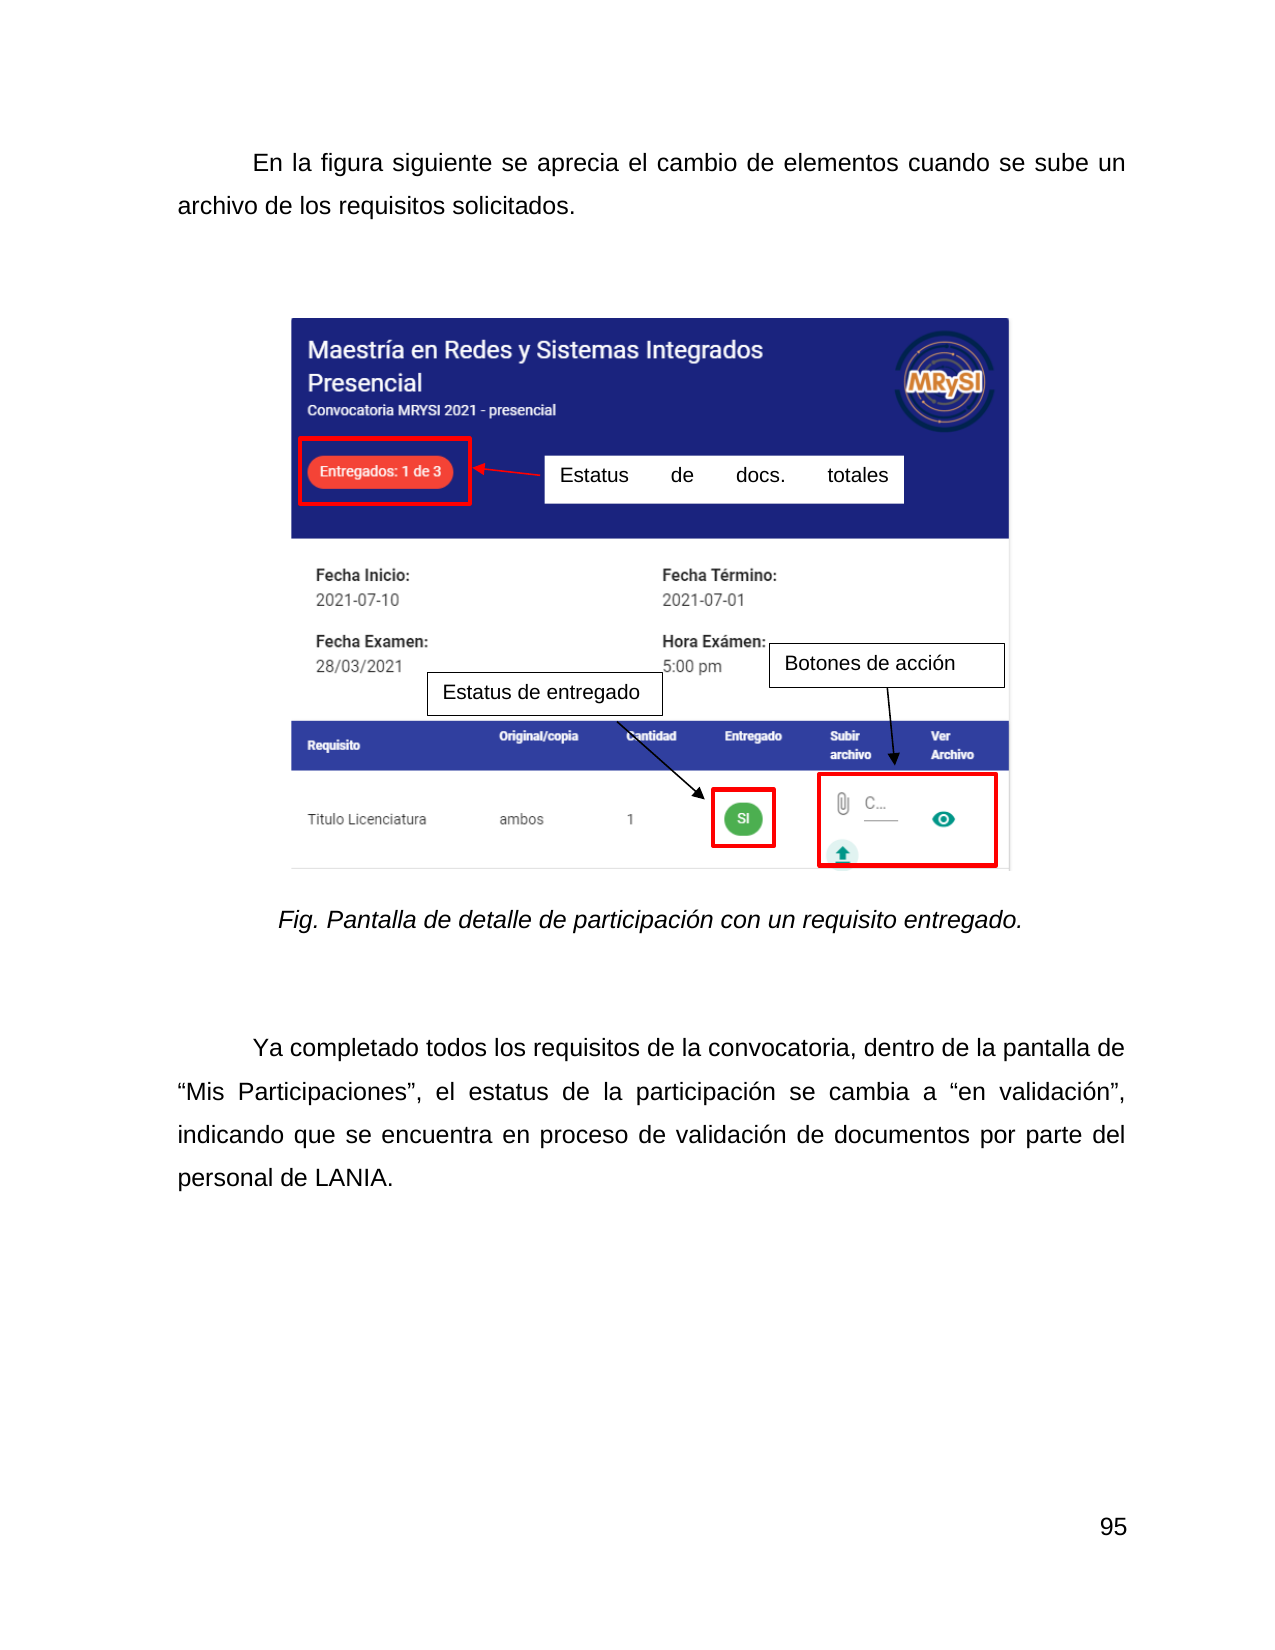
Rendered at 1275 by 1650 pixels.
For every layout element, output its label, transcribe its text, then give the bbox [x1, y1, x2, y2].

text Fig. Pantalla de detalle de participación con un requisito entregado. [177, 905, 1127, 934]
text Ya completado todos los requisitos de la convocatoria, dentro de la pantalla de “Mis Participaciones”, el estatus de la participación se cambia a “en validación”, indicando que se encuentra en proceso de validación de documentos por parte del personal de LANIA. [177, 1033, 1127, 1191]
picture [291, 318, 1014, 871]
text En la figura siguiente se aprecia el cambio de elementos cuando se sube un archivo de los requisitos solicitados. [177, 148, 1127, 219]
